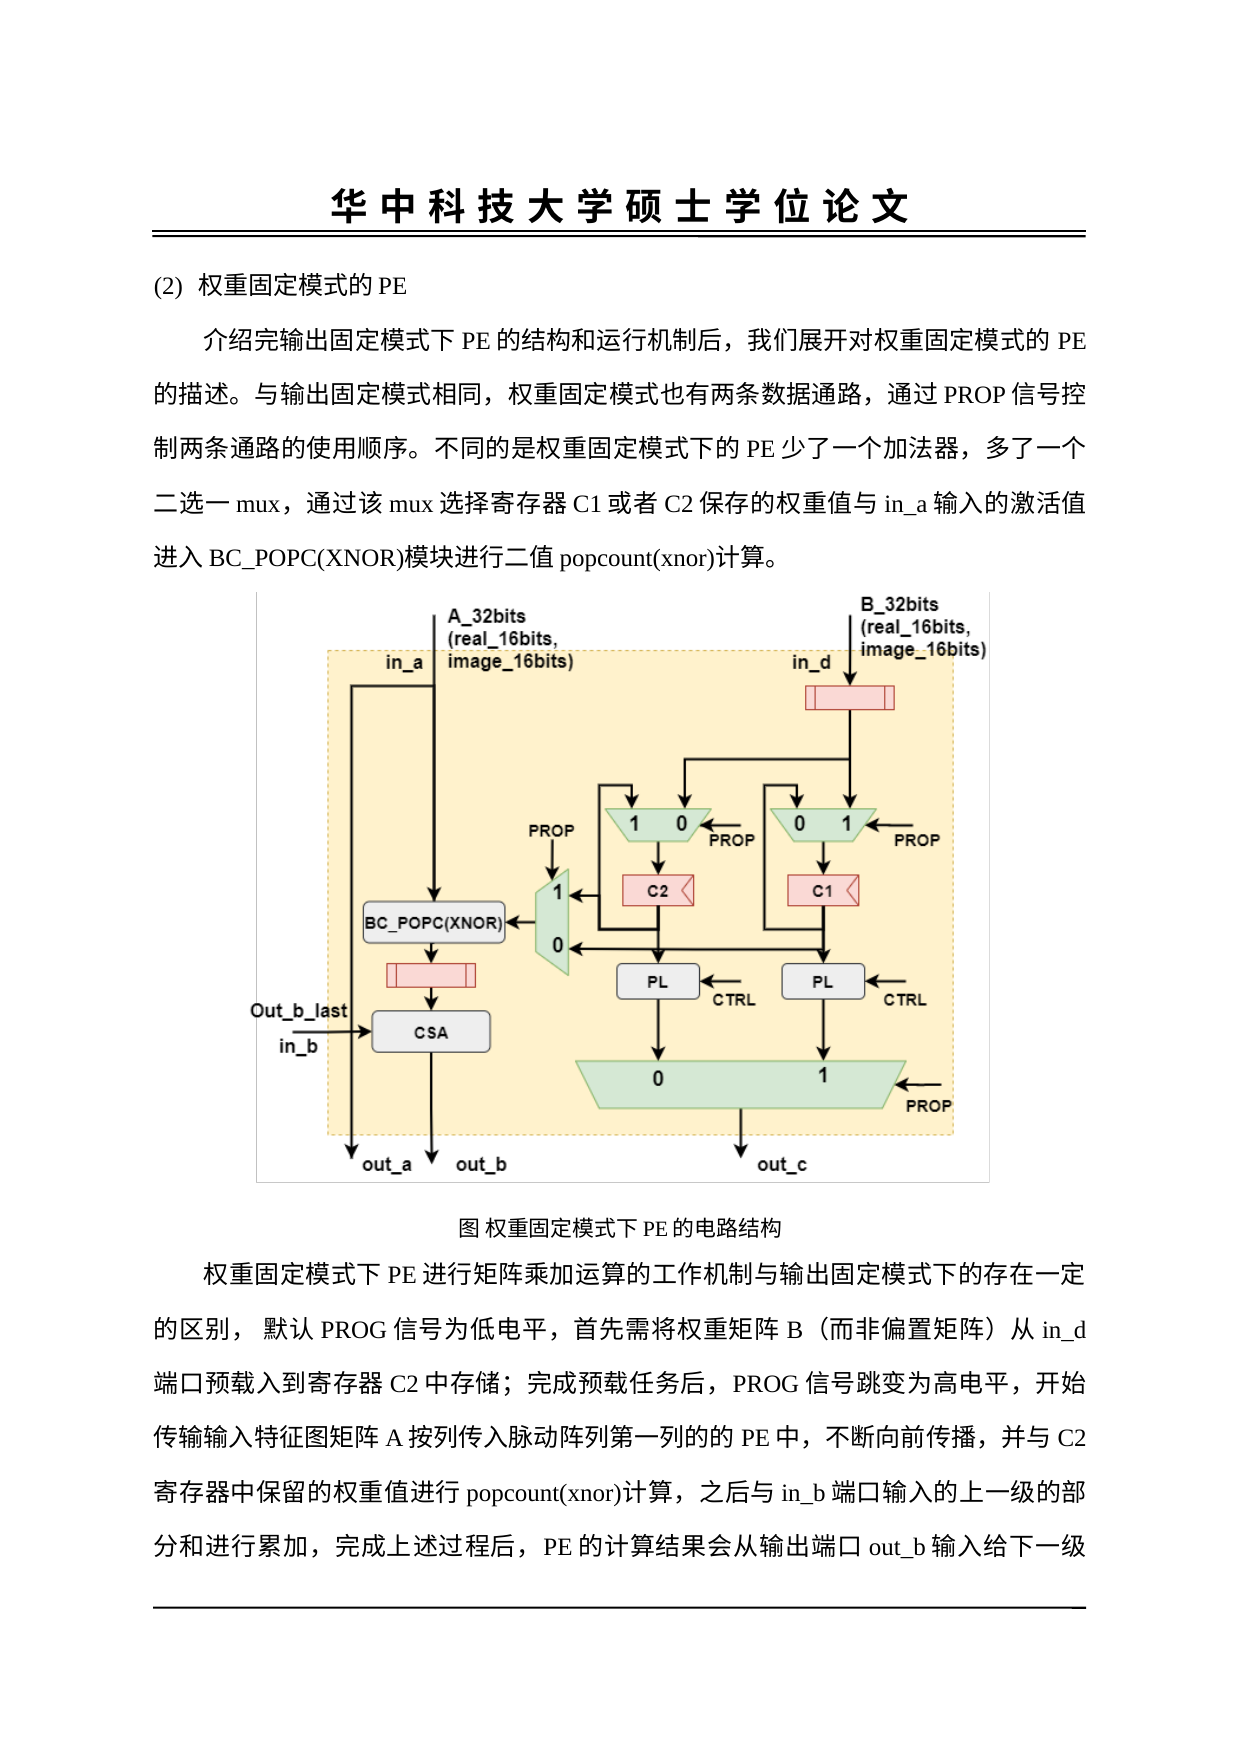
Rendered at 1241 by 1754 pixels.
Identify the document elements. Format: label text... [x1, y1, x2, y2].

list 权重固定模式的PE [153, 266, 1087, 302]
picture [239, 592, 1001, 1184]
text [153, 1255, 1087, 1563]
text 介绍完输出固定模式下PE的结构和运行机制后，我们展开对权重固定模式的PE的描述。与输出固定模式相同，权重固定模式也有两条数据通路，通过PROP信号控制两条通路的使用顺序。不同的是权重固定模式下的PE少了一个加法器，多了一个二选一mux，通过该mux选择寄存器C1或者C2保存的权重值与in_a输入的激活值进入BC_POPC(XNOR)模块进行二值popcount(xnor)计算。 [153, 320, 1087, 574]
text 图 权重固定模式下PE的电路结构 [153, 1211, 1087, 1242]
